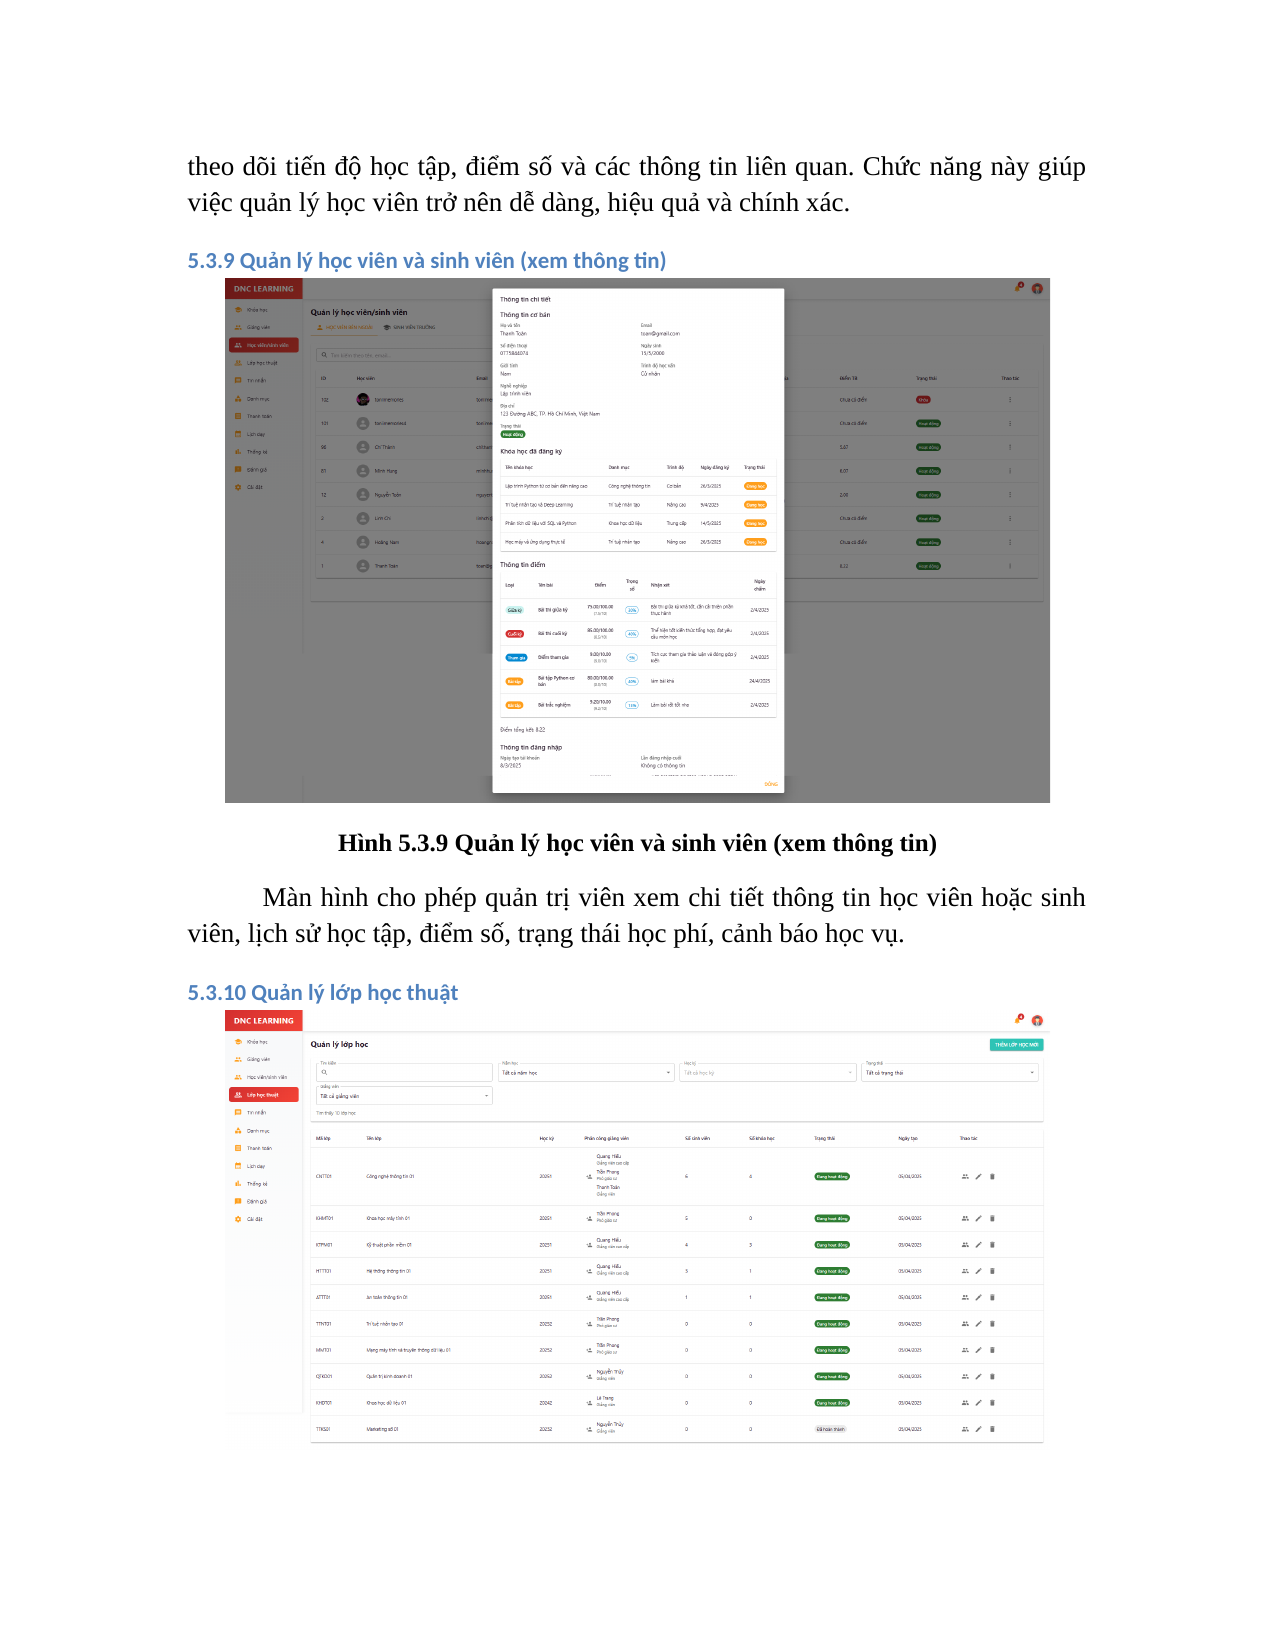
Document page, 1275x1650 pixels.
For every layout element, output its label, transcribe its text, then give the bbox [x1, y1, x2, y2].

text Màn hình cho phép quản trị viên xem chi tiết thông tin học viên hoặc sinh viên, lịch sử học tập, điểm số, trạng thái học phí, cảnh báo học vụ. [187, 881, 1087, 948]
text Hình 5.3.9 Quản lý học viên và sinh viên (xem thông tin) [187, 828, 1087, 856]
picture [225, 1010, 1050, 1450]
picture [225, 278, 1050, 803]
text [187, 150, 1087, 217]
subtitle 5.3.10 Quản lý lớp học thuật [187, 978, 1087, 1006]
subtitle 5.3.9 Quản lý học viên và sinh viên (xem thông tin) [187, 246, 1087, 274]
